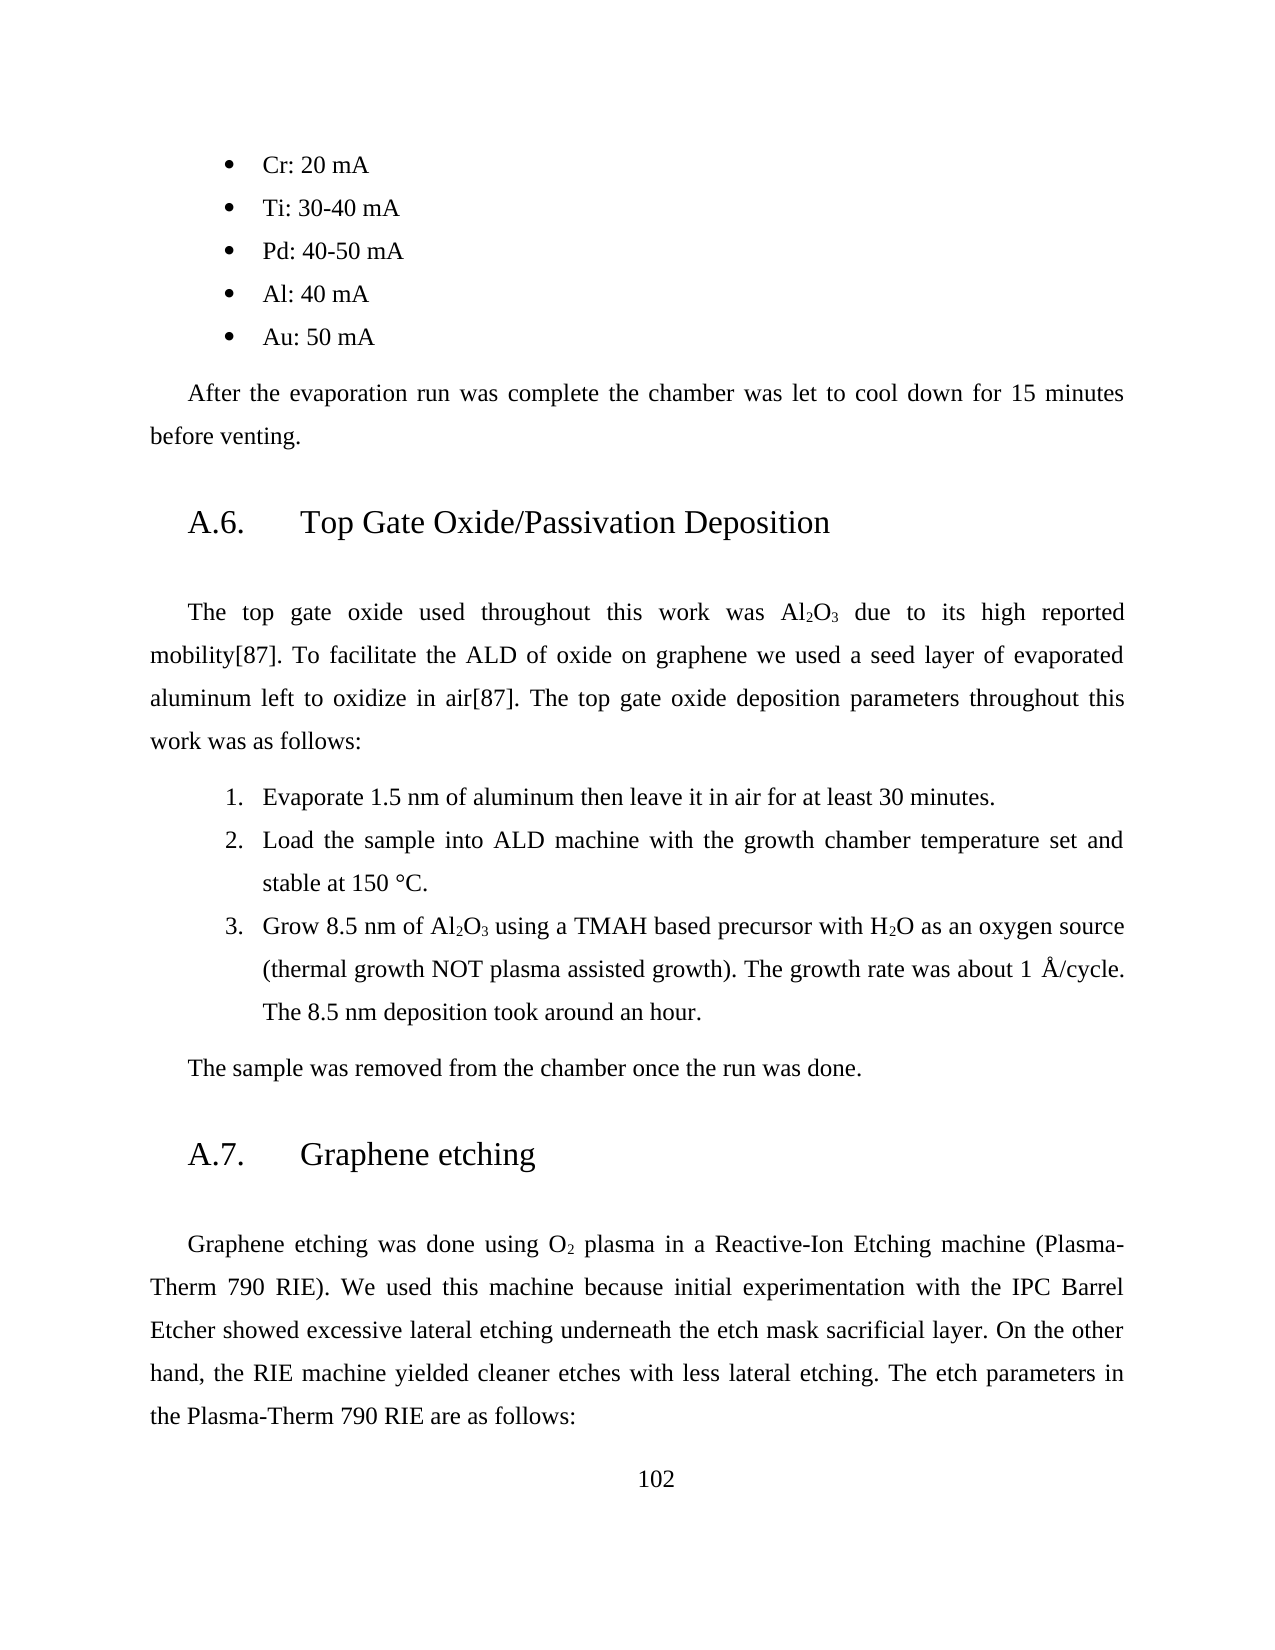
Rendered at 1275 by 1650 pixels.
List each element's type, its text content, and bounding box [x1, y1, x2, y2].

list Load the sample into ALD machine with the growth chamber temperature set and stable at 150 °C. [225, 825, 1125, 897]
text The top gate oxide used throughout this work was Al2O3 due to its high reported mobility[87]. To facilitate the ALD of oxide on graphene we used a seed layer of evaporated aluminum left to oxidize in air[87]. The top gate oxide deposition parameters throughout this work was as follows: [150, 597, 1125, 755]
list Evaporate 1.5 nm of aluminum then leave it in air for at least 30 minutes. [225, 782, 1125, 811]
list Al: 40 mA [225, 279, 1125, 308]
text The sample was removed from the chamber once the run was done. [150, 1053, 1125, 1082]
list Cr: 20 mA [225, 150, 1125, 179]
list Pd: 40-50 mA [225, 236, 1125, 265]
text After the evaporation run was complete the chamber was let to cool down for 15 minutes before venting. [150, 378, 1125, 450]
subtitle Top Gate Oxide/Passivation Deposition [187, 502, 1125, 540]
subtitle Graphene etching [187, 1134, 1125, 1172]
list Au: 50 mA [225, 322, 1125, 351]
list Grow 8.5 nm of Al2O3 using a TMAH based precursor with H2O as an oxygen source (thermal growth NOT plasma assisted growth). The growth rate was about 1 Å/cycle. The 8.5 nm deposition took around an hour. [225, 911, 1125, 1026]
list Ti: 30-40 mA [225, 193, 1125, 222]
text Graphene etching was done using O2 plasma in a Reactive-Ion Etching machine (Plasma-Therm 790 RIE). We used this machine because initial experimentation with the IPC Barrel Etcher showed excessive lateral etching underneath the etch mask sacrificial layer. On the other hand, the RIE machine yielded cleaner etches with less lateral etching. The etch parameters in the Plasma-Therm 790 RIE are as follows: [150, 1229, 1125, 1430]
